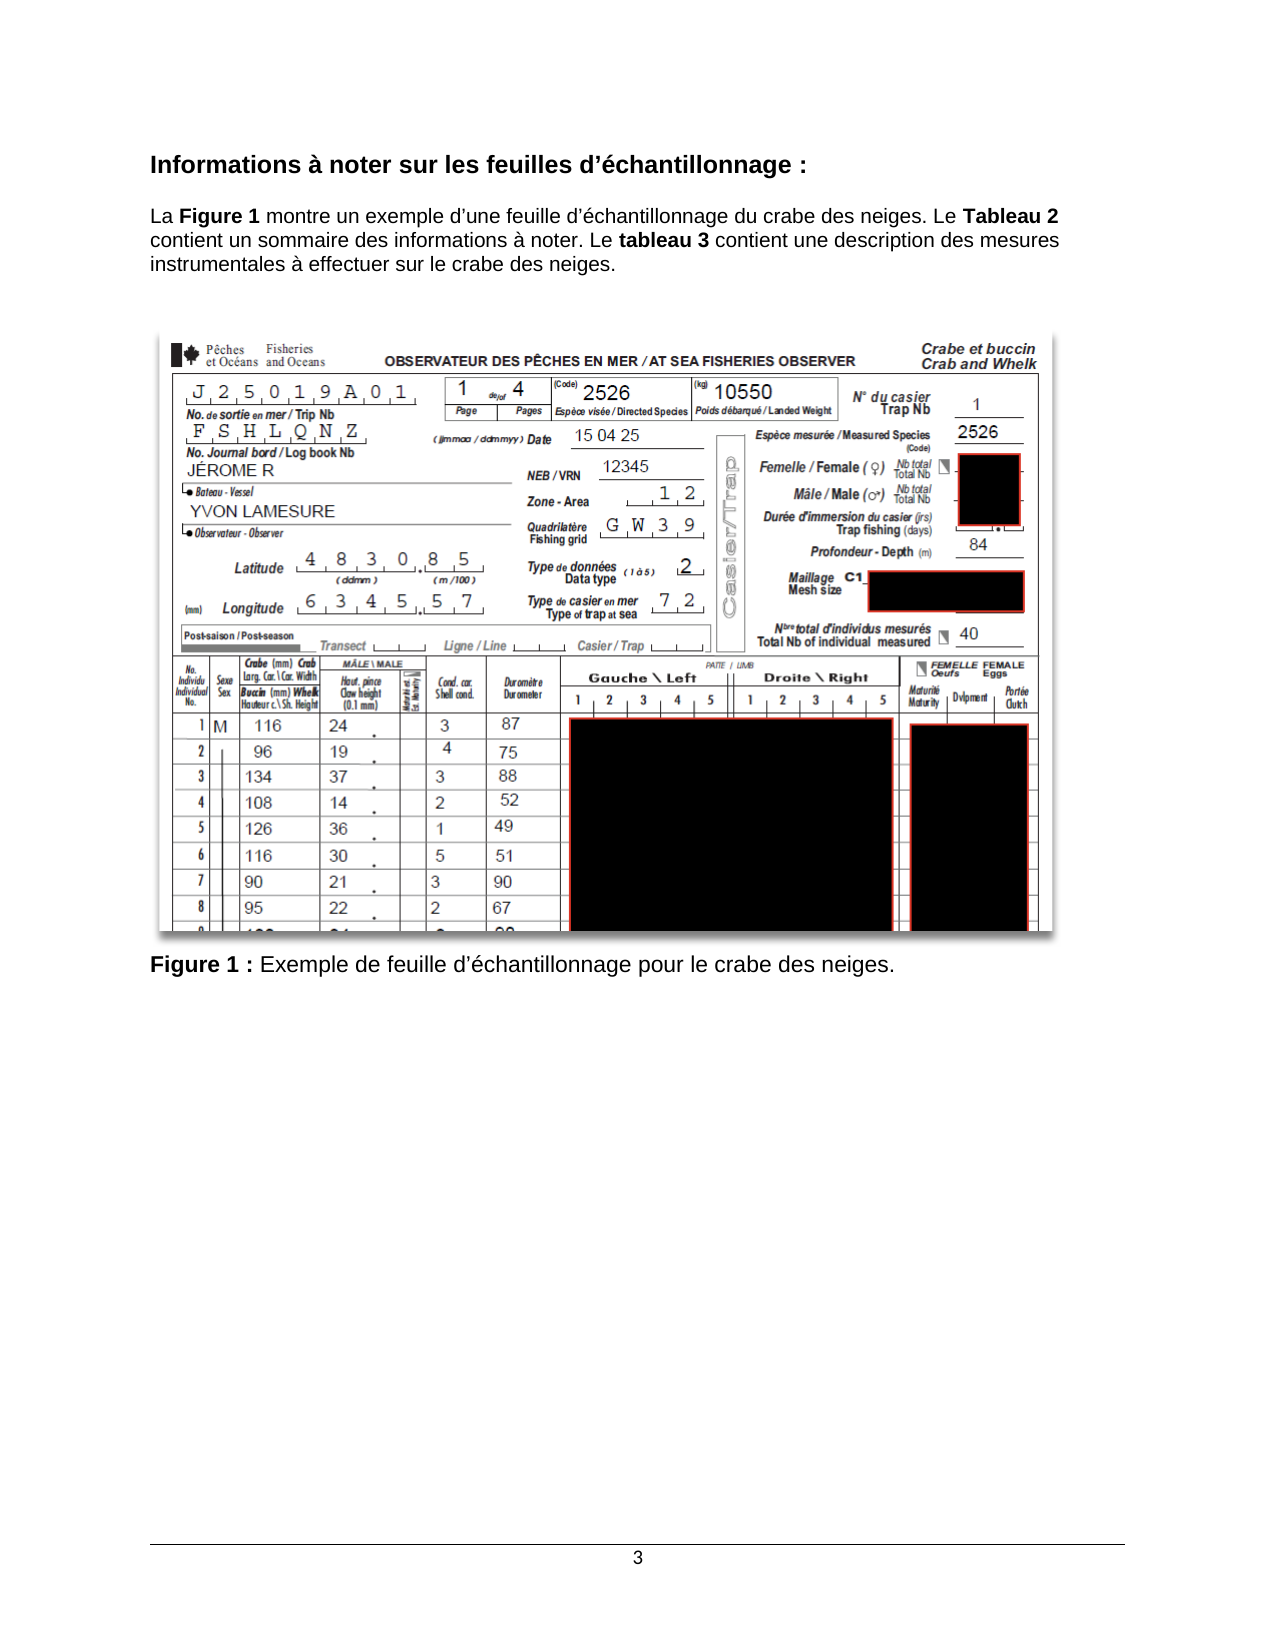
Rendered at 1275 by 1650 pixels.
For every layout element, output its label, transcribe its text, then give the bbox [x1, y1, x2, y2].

text Figure 1 : Exemple de feuille d’échantillonnage pour le crabe des neiges. [150, 951, 1125, 977]
text Informations à noter sur les feuilles d’échantillonnage : [150, 150, 1125, 179]
text La Figure 1 montre un exemple d’une feuille d’échantillonnage du crabe des neiges. Le Tableau 2 contient un sommaire des informations à noter. Le tableau 3 contient une description des mesures instrumentales à effectuer sur le crabe des neiges. [150, 204, 1125, 276]
picture [159, 328, 1053, 931]
